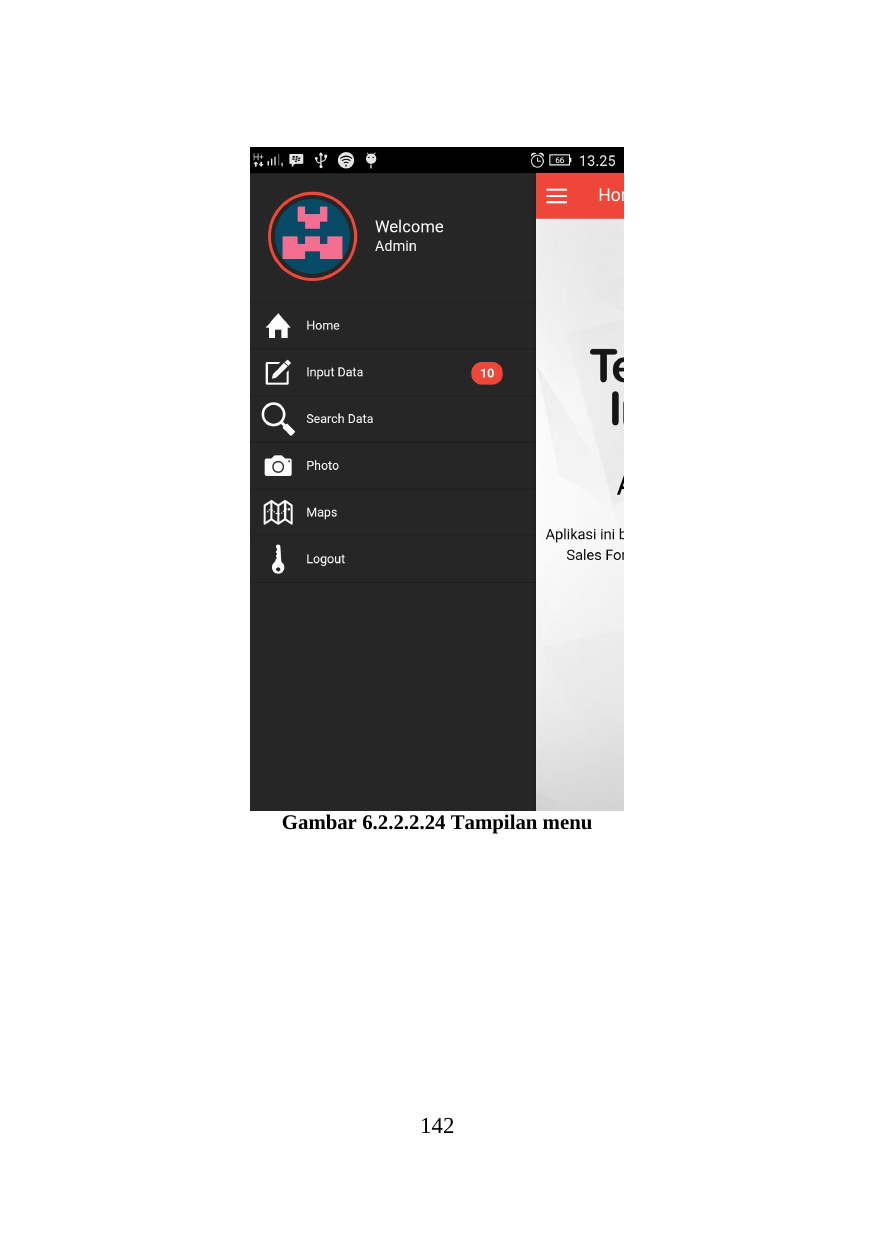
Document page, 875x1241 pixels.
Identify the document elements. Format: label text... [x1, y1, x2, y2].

picture [250, 147, 624, 811]
